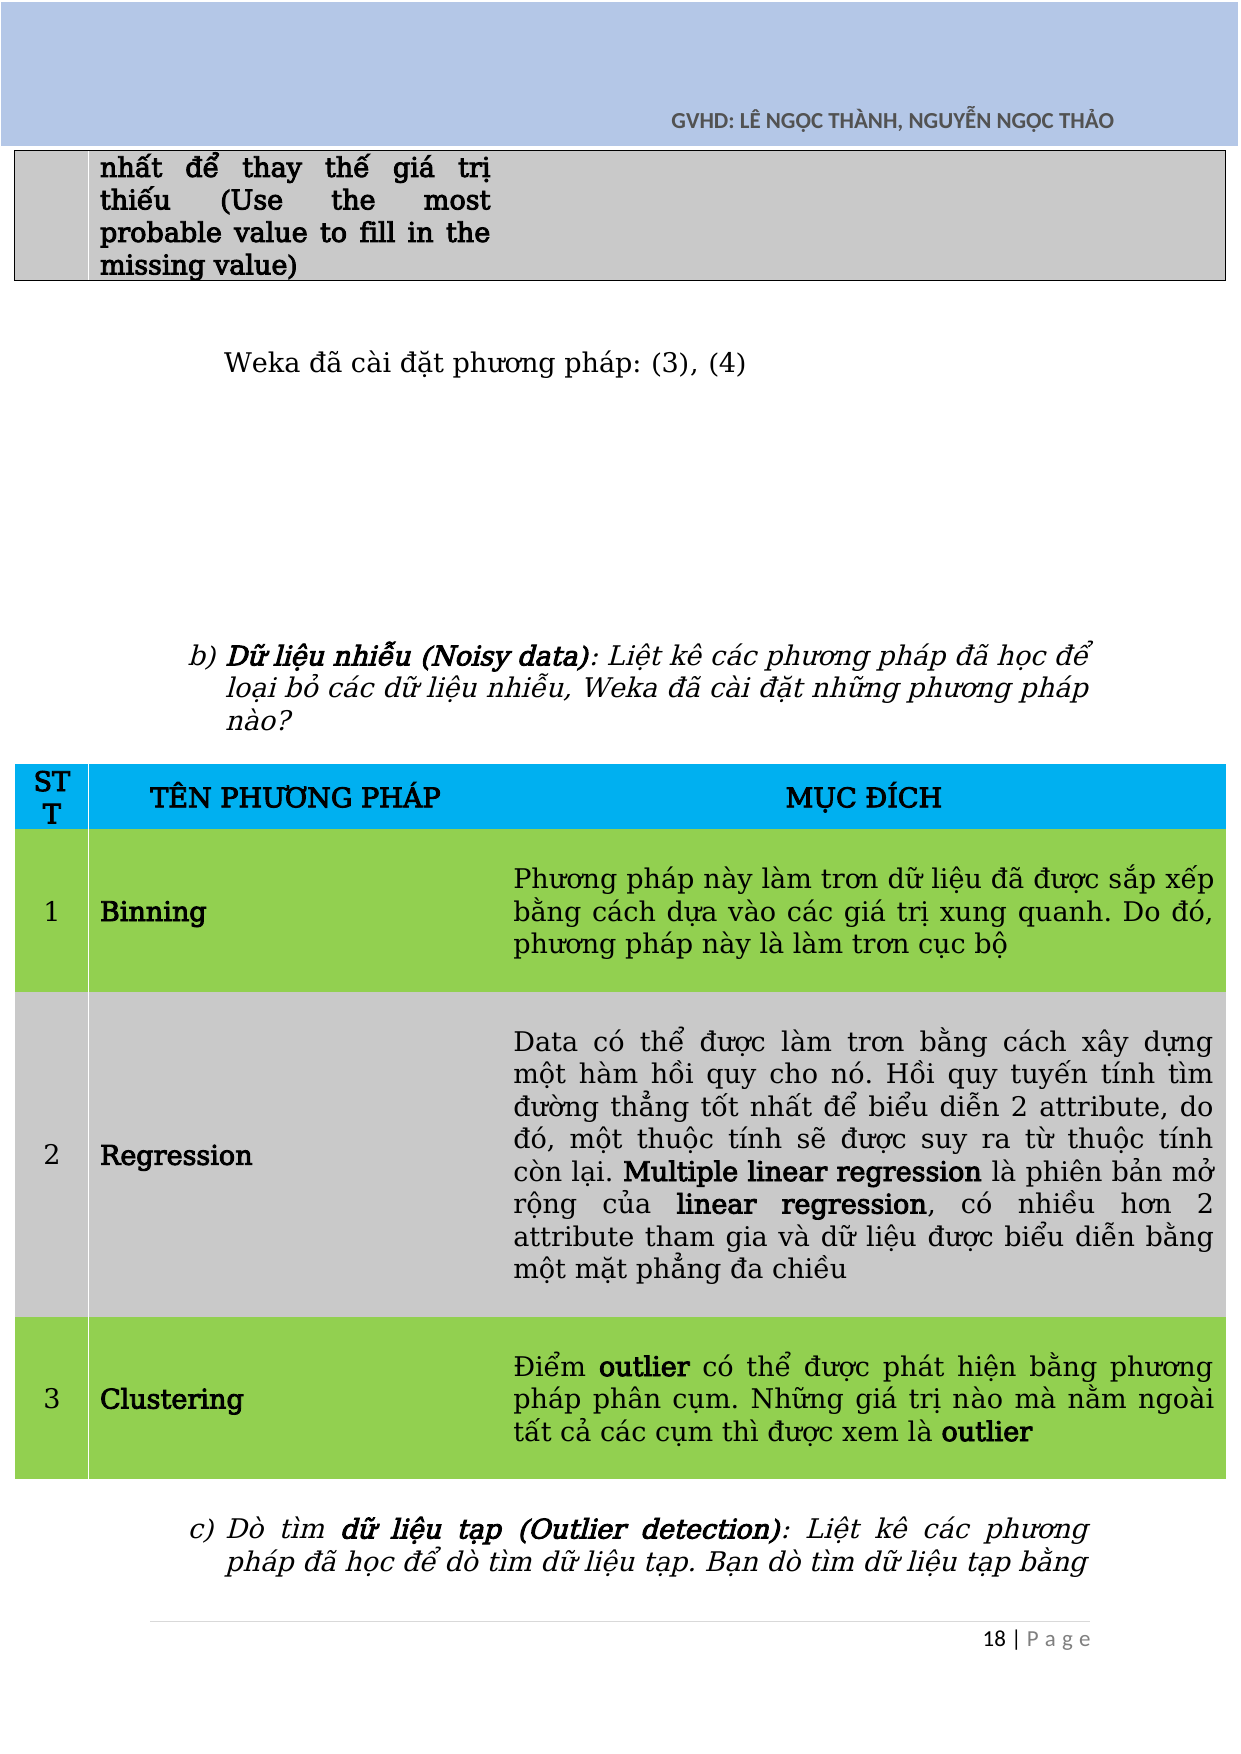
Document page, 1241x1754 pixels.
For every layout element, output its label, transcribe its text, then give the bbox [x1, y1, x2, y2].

table_cell Điểm outlier có thể được phát hiện bằng phương pháp phân cụm. Những giá trị nào mà nằm ngoài tất cả các cụm thì được xem là outlier [502, 1317, 1226, 1479]
table_cell 6 [15, 151, 88, 280]
table_cell 3 [15, 1317, 88, 1479]
table_cell Data có thể được làm trơn bằng cách xây dựng một hàm hồi quy cho nó. Hồi quy tuyến tính tìm đường thẳng tốt nhất để biểu diễn 2 attribute, do đó, một thuộc tính sẽ được suy ra từ thuộc tính còn lại. Multiple linear regression là phiên bản mở rộng của linear regression, có nhiều hơn 2 attribute tham gia và dữ liệu được biểu diễn bằng một mặt phẳng đa chiều [502, 992, 1226, 1317]
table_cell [89, 151, 502, 280]
table_cell Clustering [89, 1317, 502, 1479]
table_header STT [15, 764, 88, 829]
table_cell Phương pháp này làm trơn dữ liệu đã được sắp xếp bằng cách dựa vào các giá trị xung quanh. Do đó, phương pháp này là làm trơn cục bộ [502, 829, 1226, 992]
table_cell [502, 151, 1225, 280]
text Weka đã cài đặt phương pháp: (3), (4) [224, 346, 1090, 378]
table_header TÊN PHƯƠNG PHÁP [89, 764, 502, 829]
table_cell 1 [15, 829, 88, 992]
table_cell Binning [89, 829, 502, 992]
table_cell Regression [89, 992, 502, 1317]
table_cell 2 [15, 992, 88, 1317]
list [187, 1512, 1090, 1577]
list Dữ liệu nhiễu (Noisy data): Liệt kê các phương pháp đã học để loại bỏ các dữ liệu nhiễu, Weka đã cài đặt những phương pháp nào? [187, 638, 1090, 736]
table_header MỤC ĐÍCH [502, 764, 1226, 829]
